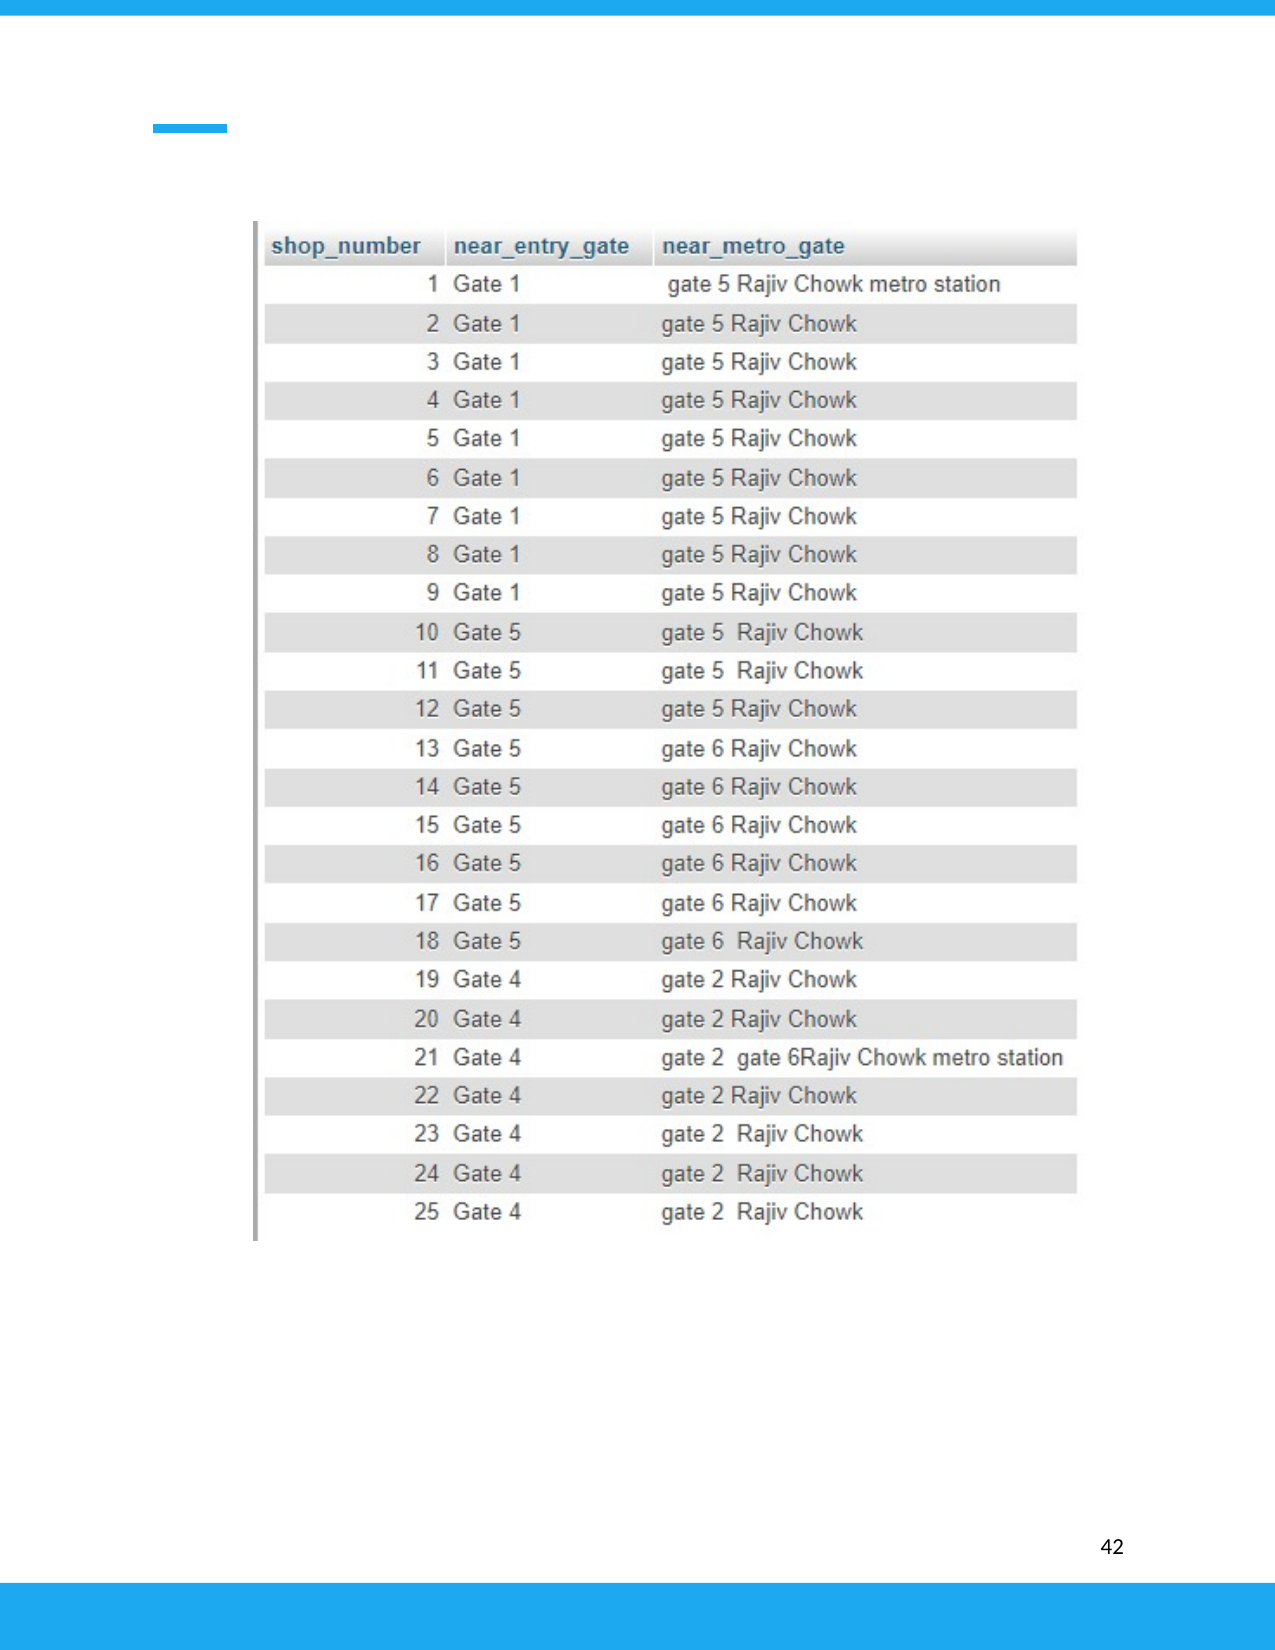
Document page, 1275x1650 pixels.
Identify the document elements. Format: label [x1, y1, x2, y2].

picture [253, 221, 1085, 1240]
